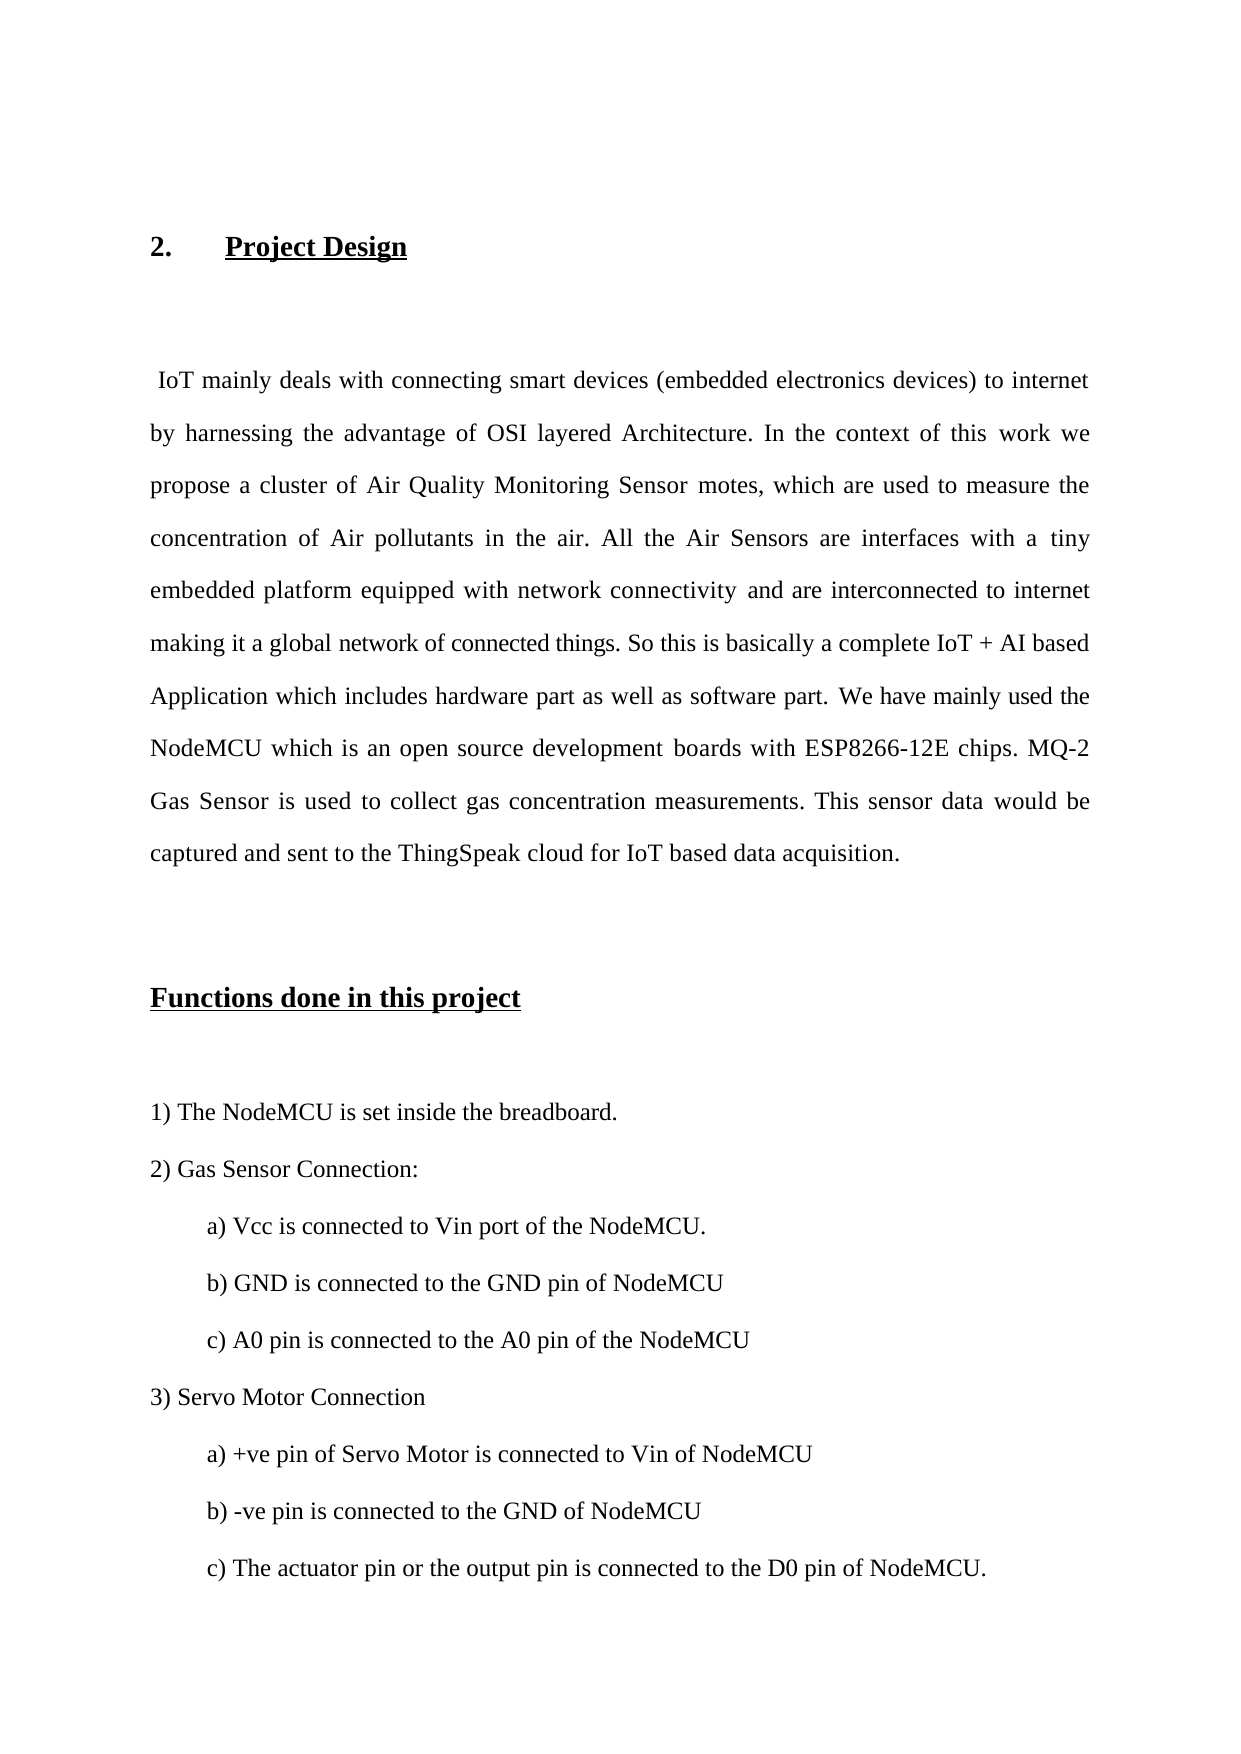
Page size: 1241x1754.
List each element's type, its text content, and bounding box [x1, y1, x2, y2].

text c) A0 pin is connected to the A0 pin of the NodeMCU [207, 1325, 1090, 1354]
text a) +ve pin of Servo Motor is connected to Vin of NodeMCU [207, 1439, 1090, 1468]
text a) Vcc is connected to Vin port of the NodeMCU. [150, 1211, 1090, 1240]
text b) -ve pin is connected to the GND of NodeMCU [207, 1496, 1090, 1525]
text 1) The NodeMCU is set inside the breadboard. [150, 1097, 1090, 1126]
text IoT mainly deals with connecting smart devices (embedded electronics devices) to internet by harnessing the advantage of OSI layered Architecture. In the context of this work we propose a cluster of Air Quality Monitoring Sensor motes, which are used to measure the concentration of Air pollutants in the air. All the Air Sensors are interfaces with a tiny embedded platform equipped with network connectivity and are interconnected to internet making it a global network of connected things. So this is basically a complete IoT + AI based Application which includes hardware part as well as software part. We have mainly used the NodeMCU which is an open source development boards with ESP8266-12E chips. MQ-2 Gas Sensor is used to collect gas concentration measurements. This sensor data would be captured and sent to the ThingSpeak cloud for IoT based data acquisition. [150, 341, 1090, 867]
text Functions done in this project [150, 962, 1090, 1014]
text 3) Servo Motor Connection [150, 1382, 1090, 1411]
text b) GND is connected to the GND pin of NodeMCU [207, 1268, 1090, 1297]
text 2) Gas Sensor Connection: [150, 1154, 1090, 1183]
text c) The actuator pin or the output pin is connected to the D0 pin of NodeMCU. [207, 1553, 1090, 1582]
list Project Design [150, 229, 1090, 262]
